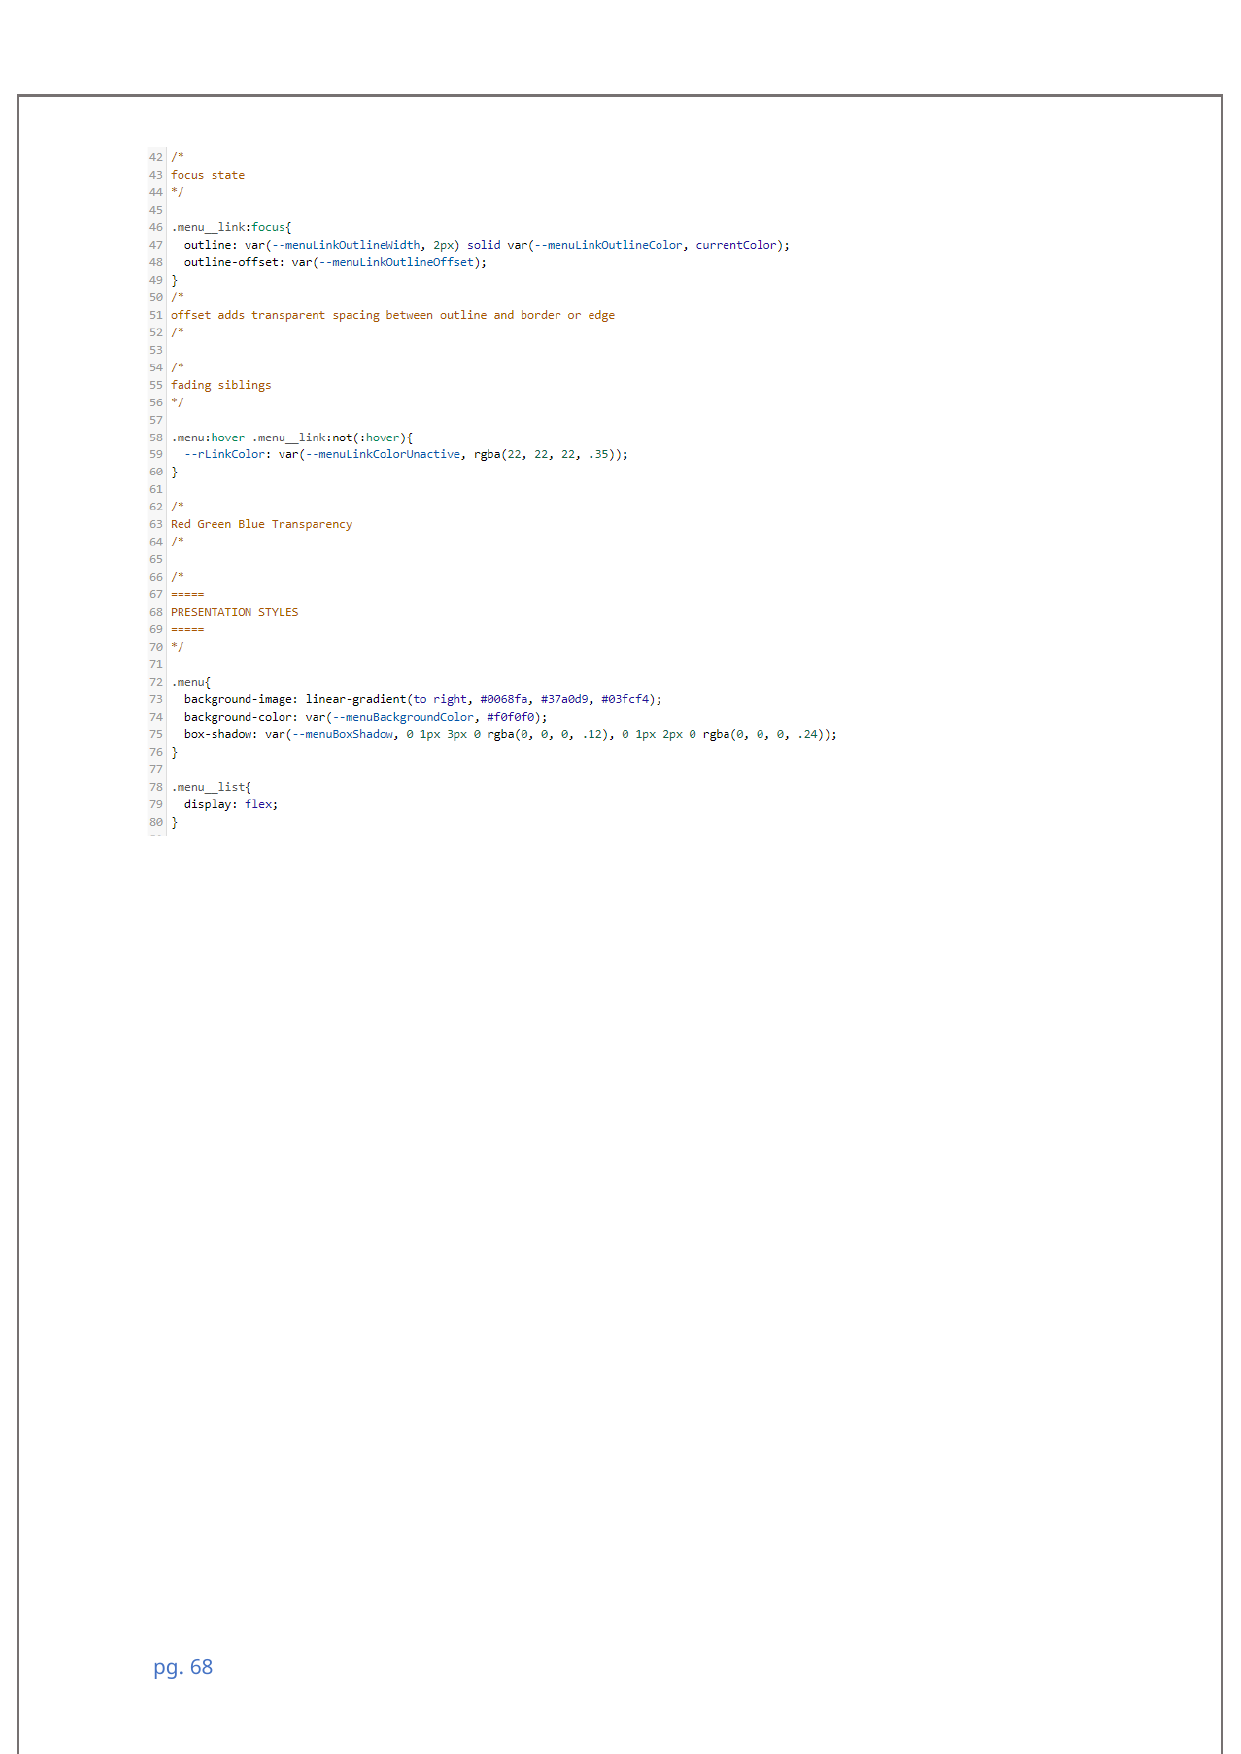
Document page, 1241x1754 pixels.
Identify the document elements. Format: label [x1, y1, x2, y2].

picture [147, 147, 898, 836]
